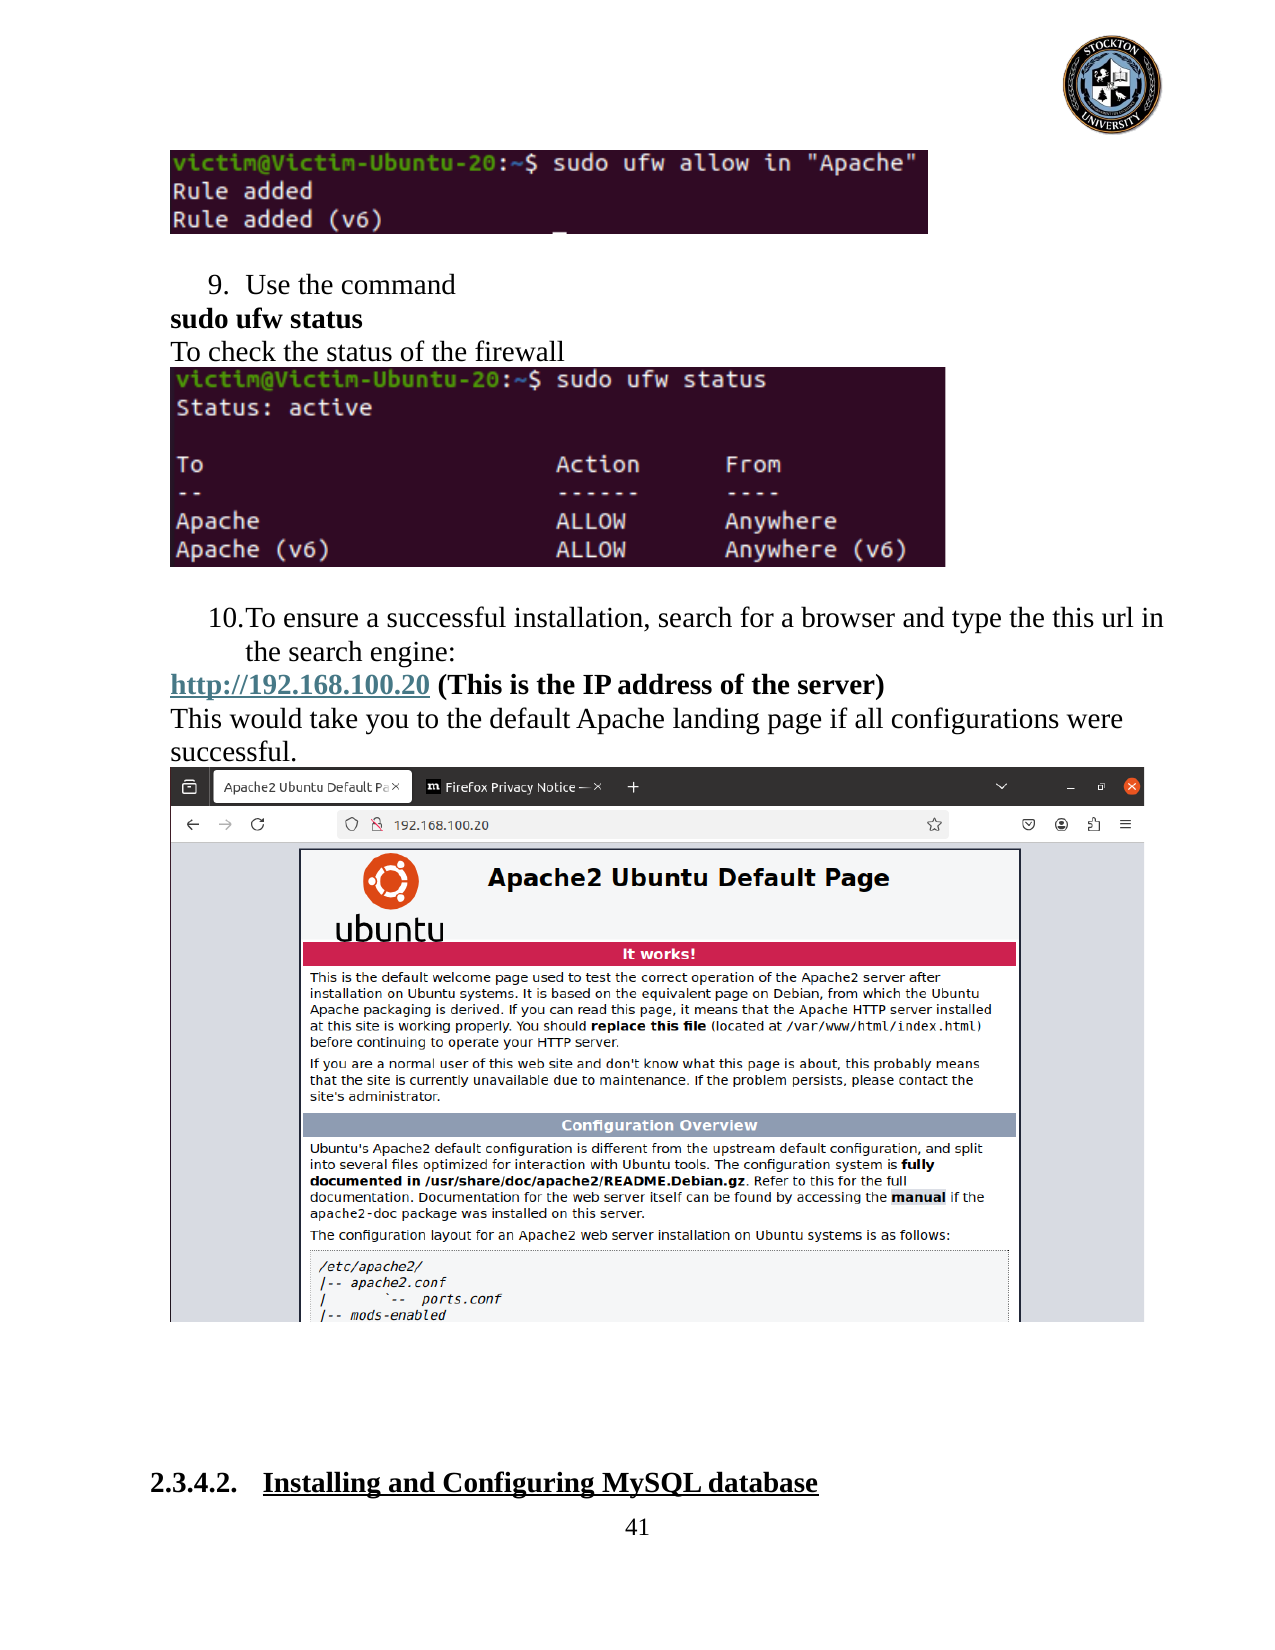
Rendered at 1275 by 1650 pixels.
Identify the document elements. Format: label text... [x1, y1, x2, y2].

picture [170, 367, 946, 567]
list Installing and Configuring MySQL database [150, 1465, 1125, 1499]
table_cell [159, 768, 1199, 1355]
picture [170, 767, 1145, 1322]
picture [170, 150, 928, 234]
table_cell [159, 368, 1199, 600]
table_cell To ensure a successful installation, search for a browser and type the this url in the search engine: http://192.168.100.20 (This is the IP address of the server) This would take you to the default Apache landing page if all configurations were successful. [159, 600, 1199, 768]
table_cell Use the command sudo ufw status To check the status of the firewall [159, 267, 1199, 368]
picture [1062, 35, 1163, 135]
table_header [159, 150, 1199, 267]
